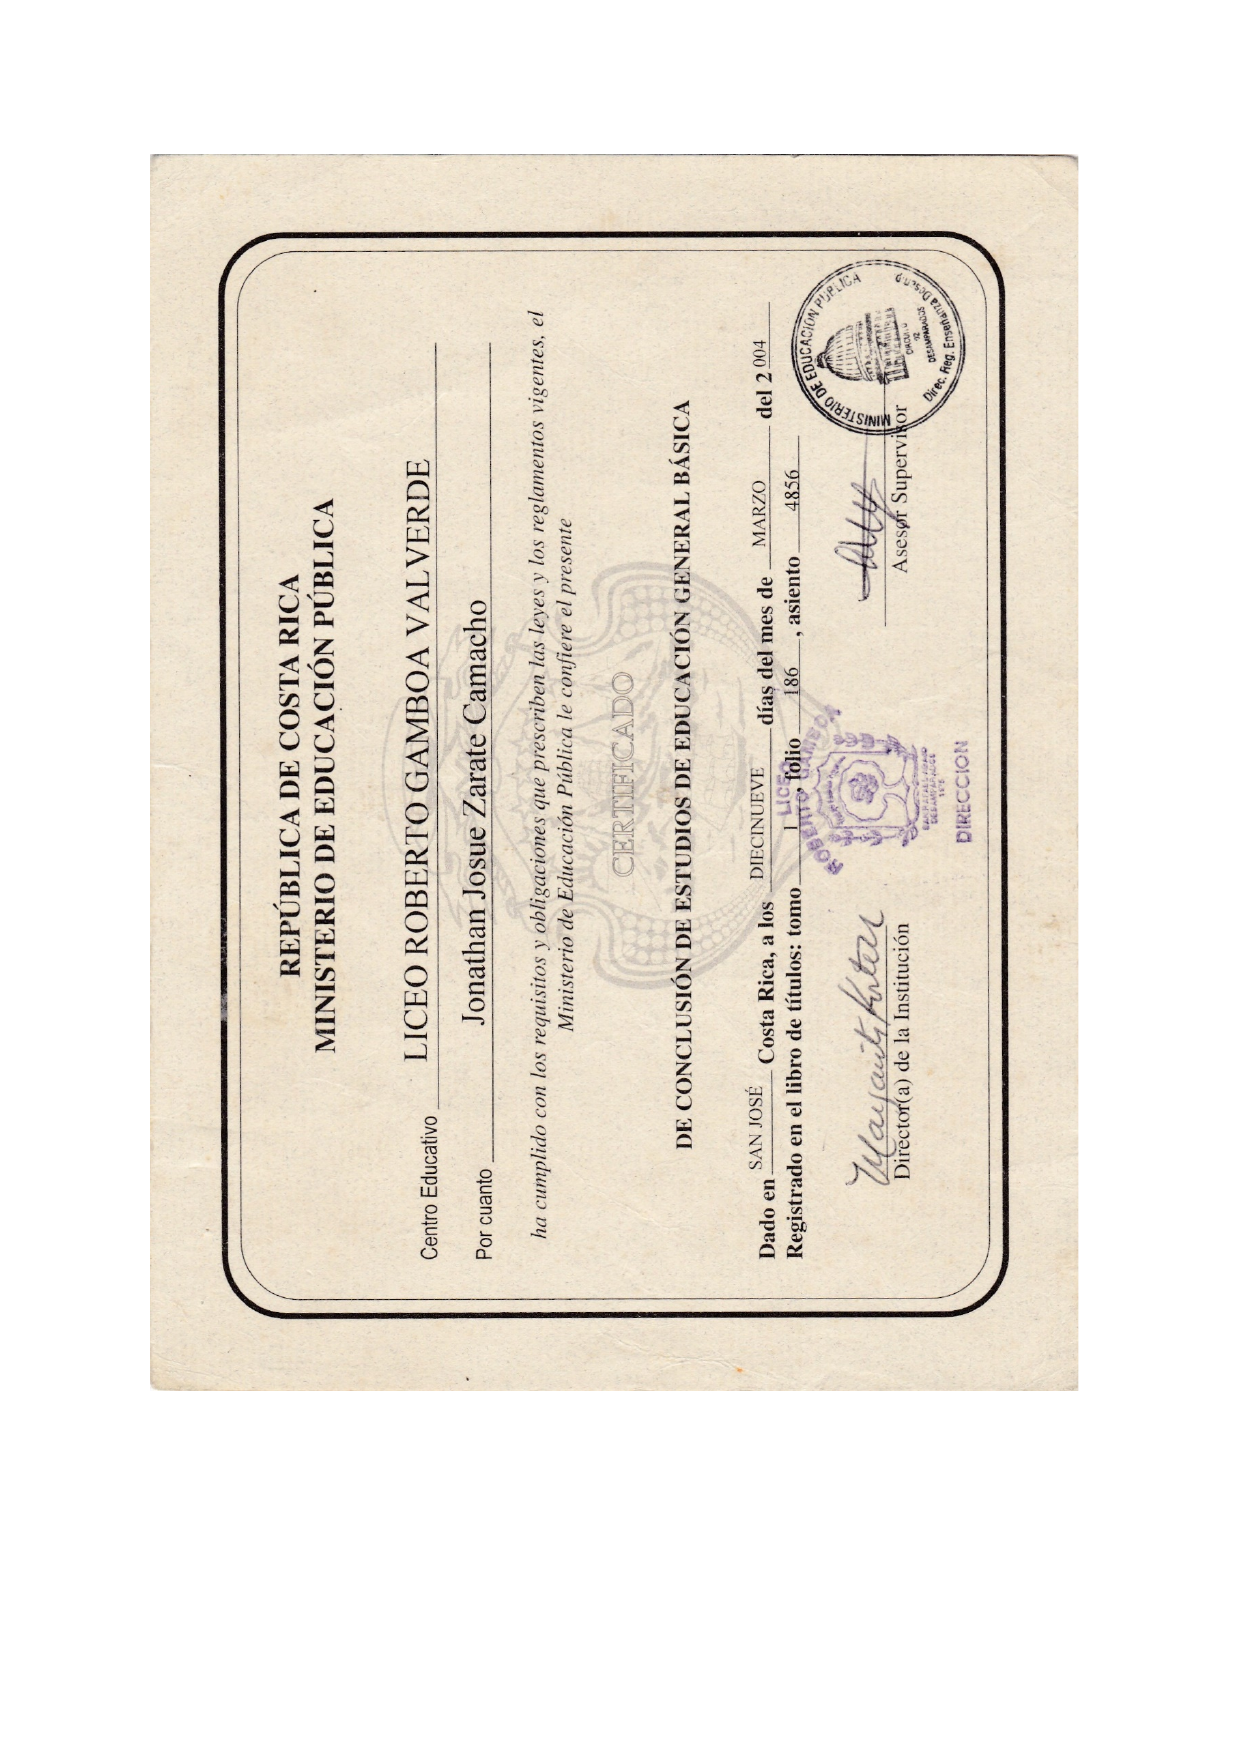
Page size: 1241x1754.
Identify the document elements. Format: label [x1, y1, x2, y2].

picture [150, 154, 1079, 1391]
